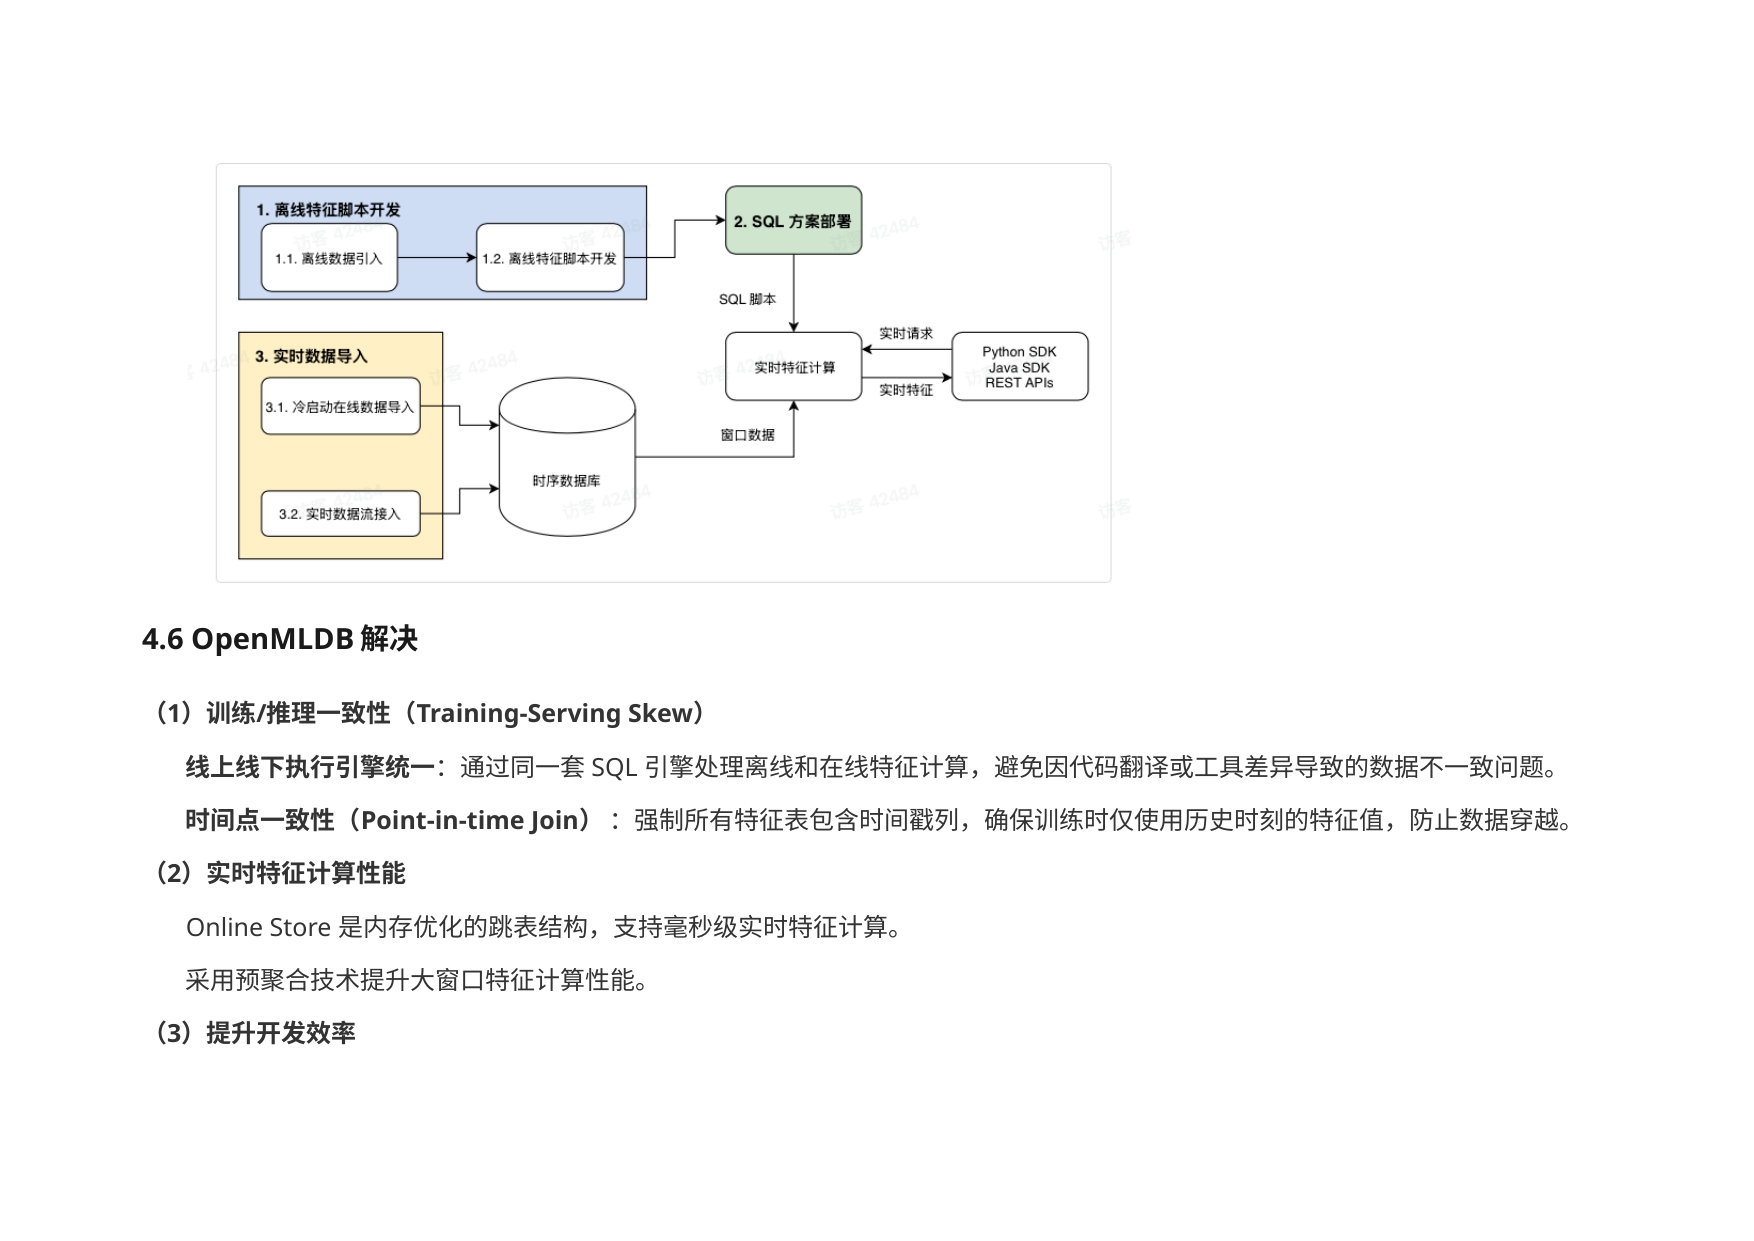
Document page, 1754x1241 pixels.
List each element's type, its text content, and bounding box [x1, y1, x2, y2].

text （3）提升开发效率 [142, 1014, 1612, 1050]
text Online Store 是内存优化的跳表结构，支持毫秒级实时特征计算。 [142, 907, 1612, 943]
text 时间点一致性（Point-in-time Join） ：强制所有特征表包含时间戳列，确保训练时仅使用历史时刻的特征值，防止数据穿越。 [142, 800, 1612, 837]
text 线上线下执行引擎统一：通过同一套 SQL 引擎处理离线和在线特征计算，避免因代码翻译或工具差异导致的数据不一致问题。 [142, 747, 1612, 783]
list （2）实时特征计算性能 [142, 854, 1612, 890]
text （1）训练/推理一致性（Training-Serving Skew） [142, 694, 1612, 730]
picture [187, 147, 1133, 600]
text 采用预聚合技术提升大窗口特征计算性能。 [142, 960, 1612, 997]
subtitle 4.6 OpenMLDB解决 [142, 615, 1612, 658]
